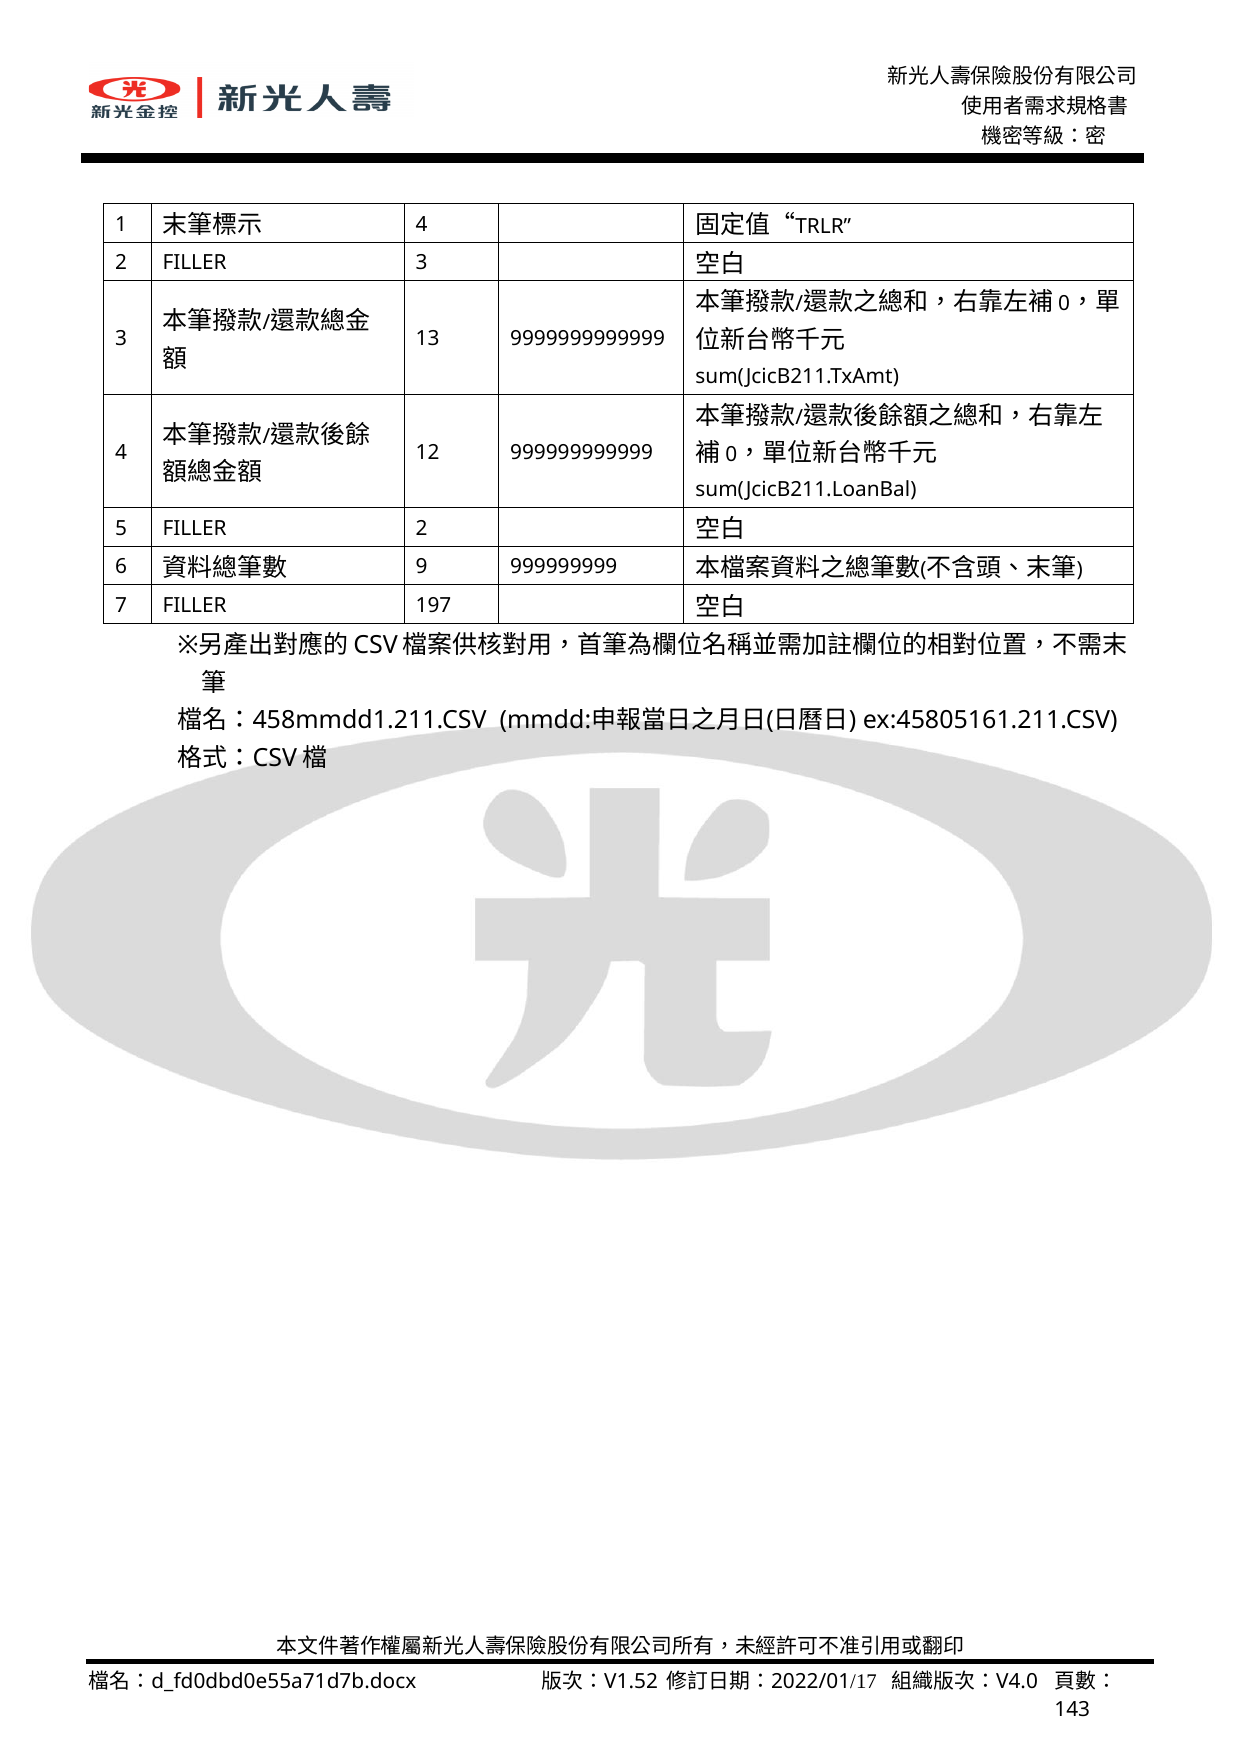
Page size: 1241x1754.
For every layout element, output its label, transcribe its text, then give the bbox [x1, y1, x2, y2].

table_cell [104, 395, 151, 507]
list ※另產出對應的CSV檔案供核對用，首筆為欄位名稱並需加註欄位的相對位置，不需末筆 [177, 624, 1152, 699]
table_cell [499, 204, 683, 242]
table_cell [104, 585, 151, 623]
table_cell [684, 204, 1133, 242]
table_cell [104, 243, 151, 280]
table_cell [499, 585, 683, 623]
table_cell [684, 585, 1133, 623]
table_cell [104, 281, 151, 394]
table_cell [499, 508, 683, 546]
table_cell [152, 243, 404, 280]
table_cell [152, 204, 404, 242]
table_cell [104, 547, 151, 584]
picture [88, 61, 414, 118]
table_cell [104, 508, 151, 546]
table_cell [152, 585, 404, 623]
list 格式：CSV檔 [177, 736, 1152, 774]
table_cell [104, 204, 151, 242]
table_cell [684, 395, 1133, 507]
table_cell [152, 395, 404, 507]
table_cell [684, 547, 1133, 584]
list 檔名：458mmdd1.211.CSV (mmdd:申報當日之月日(日曆日) ex:45805161.211.CSV) [177, 699, 1152, 736]
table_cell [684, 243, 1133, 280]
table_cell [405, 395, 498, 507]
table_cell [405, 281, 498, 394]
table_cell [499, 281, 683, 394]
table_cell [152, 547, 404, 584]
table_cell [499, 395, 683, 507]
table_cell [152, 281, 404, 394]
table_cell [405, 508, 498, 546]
picture [25, 713, 1215, 1166]
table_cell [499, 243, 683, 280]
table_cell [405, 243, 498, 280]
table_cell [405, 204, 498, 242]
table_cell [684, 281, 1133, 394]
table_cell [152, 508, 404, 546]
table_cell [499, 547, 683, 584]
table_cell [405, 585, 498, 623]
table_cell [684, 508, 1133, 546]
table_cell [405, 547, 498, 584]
